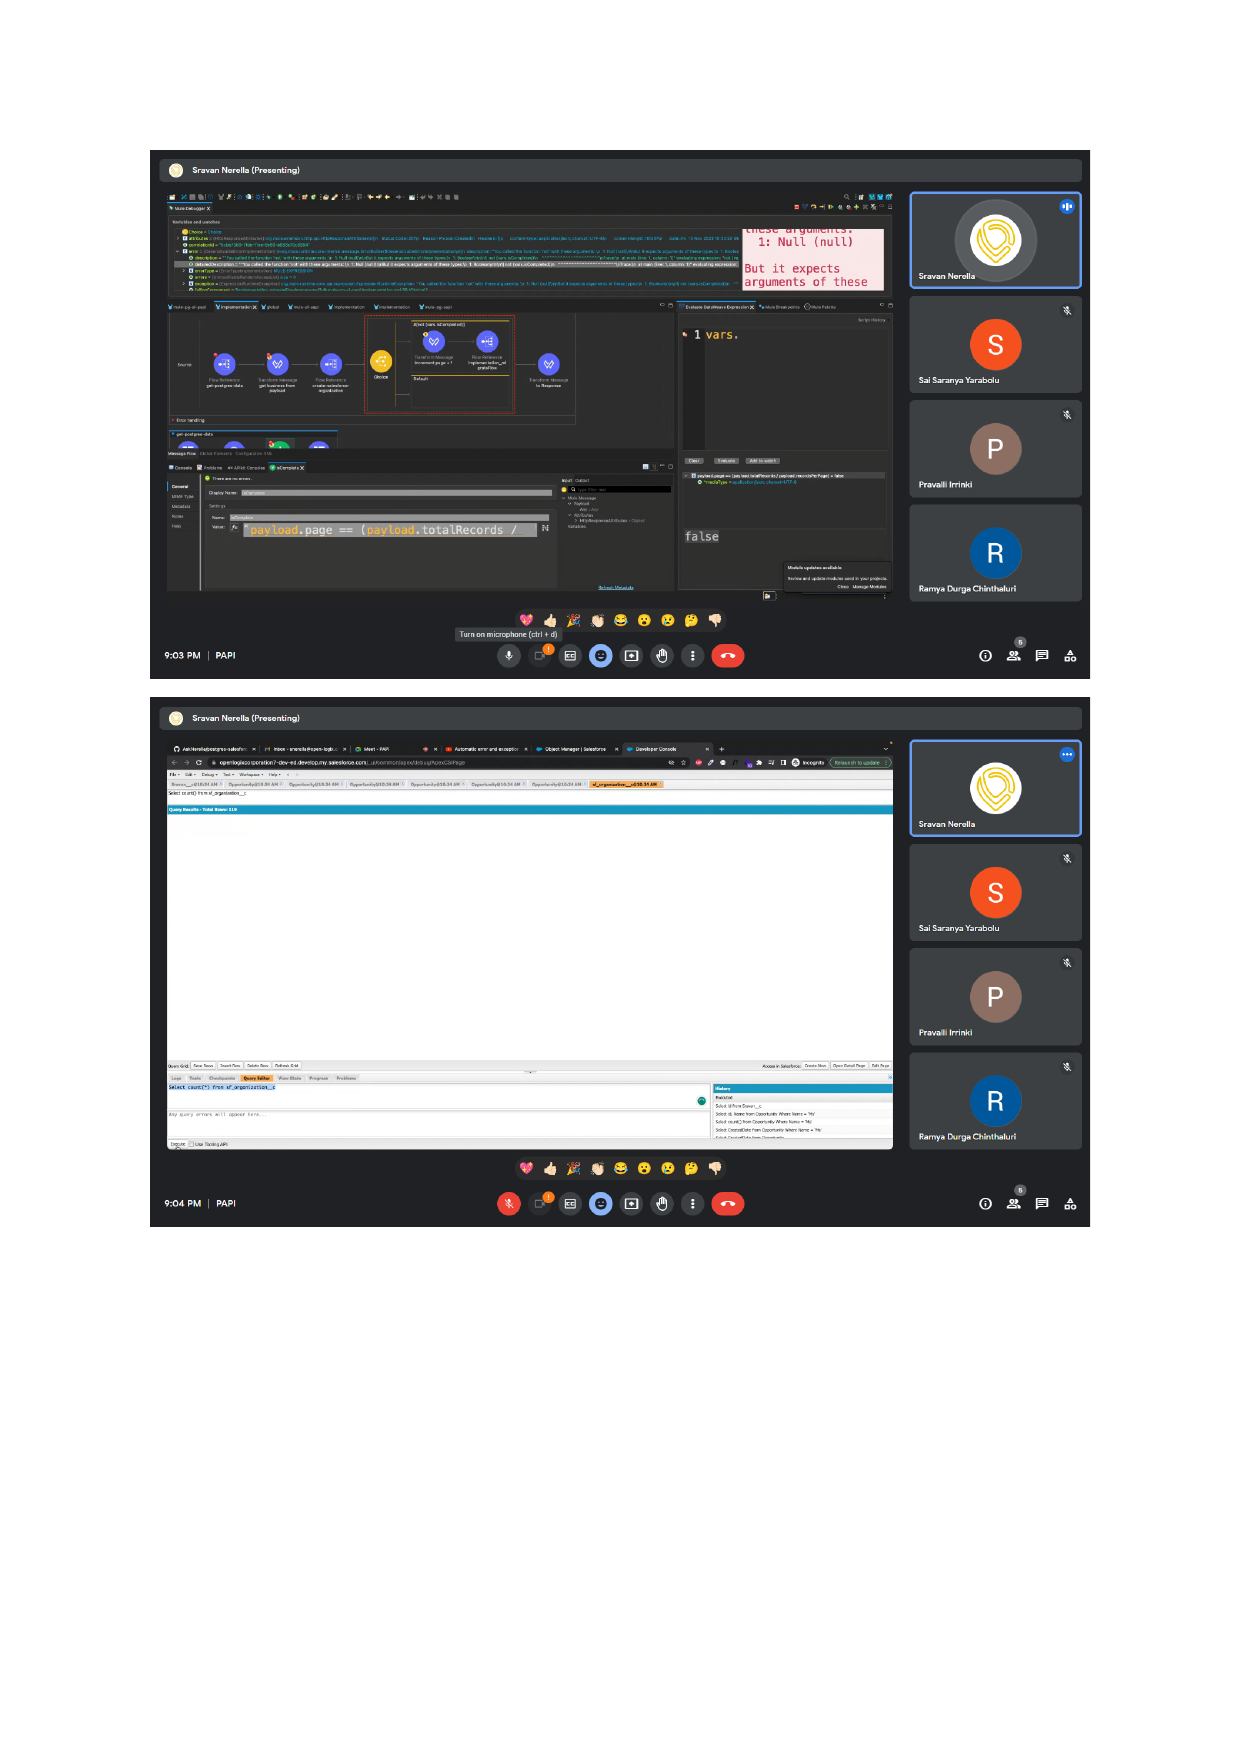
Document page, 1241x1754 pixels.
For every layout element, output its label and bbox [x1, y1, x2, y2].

picture [150, 150, 1091, 679]
picture [150, 697, 1091, 1227]
